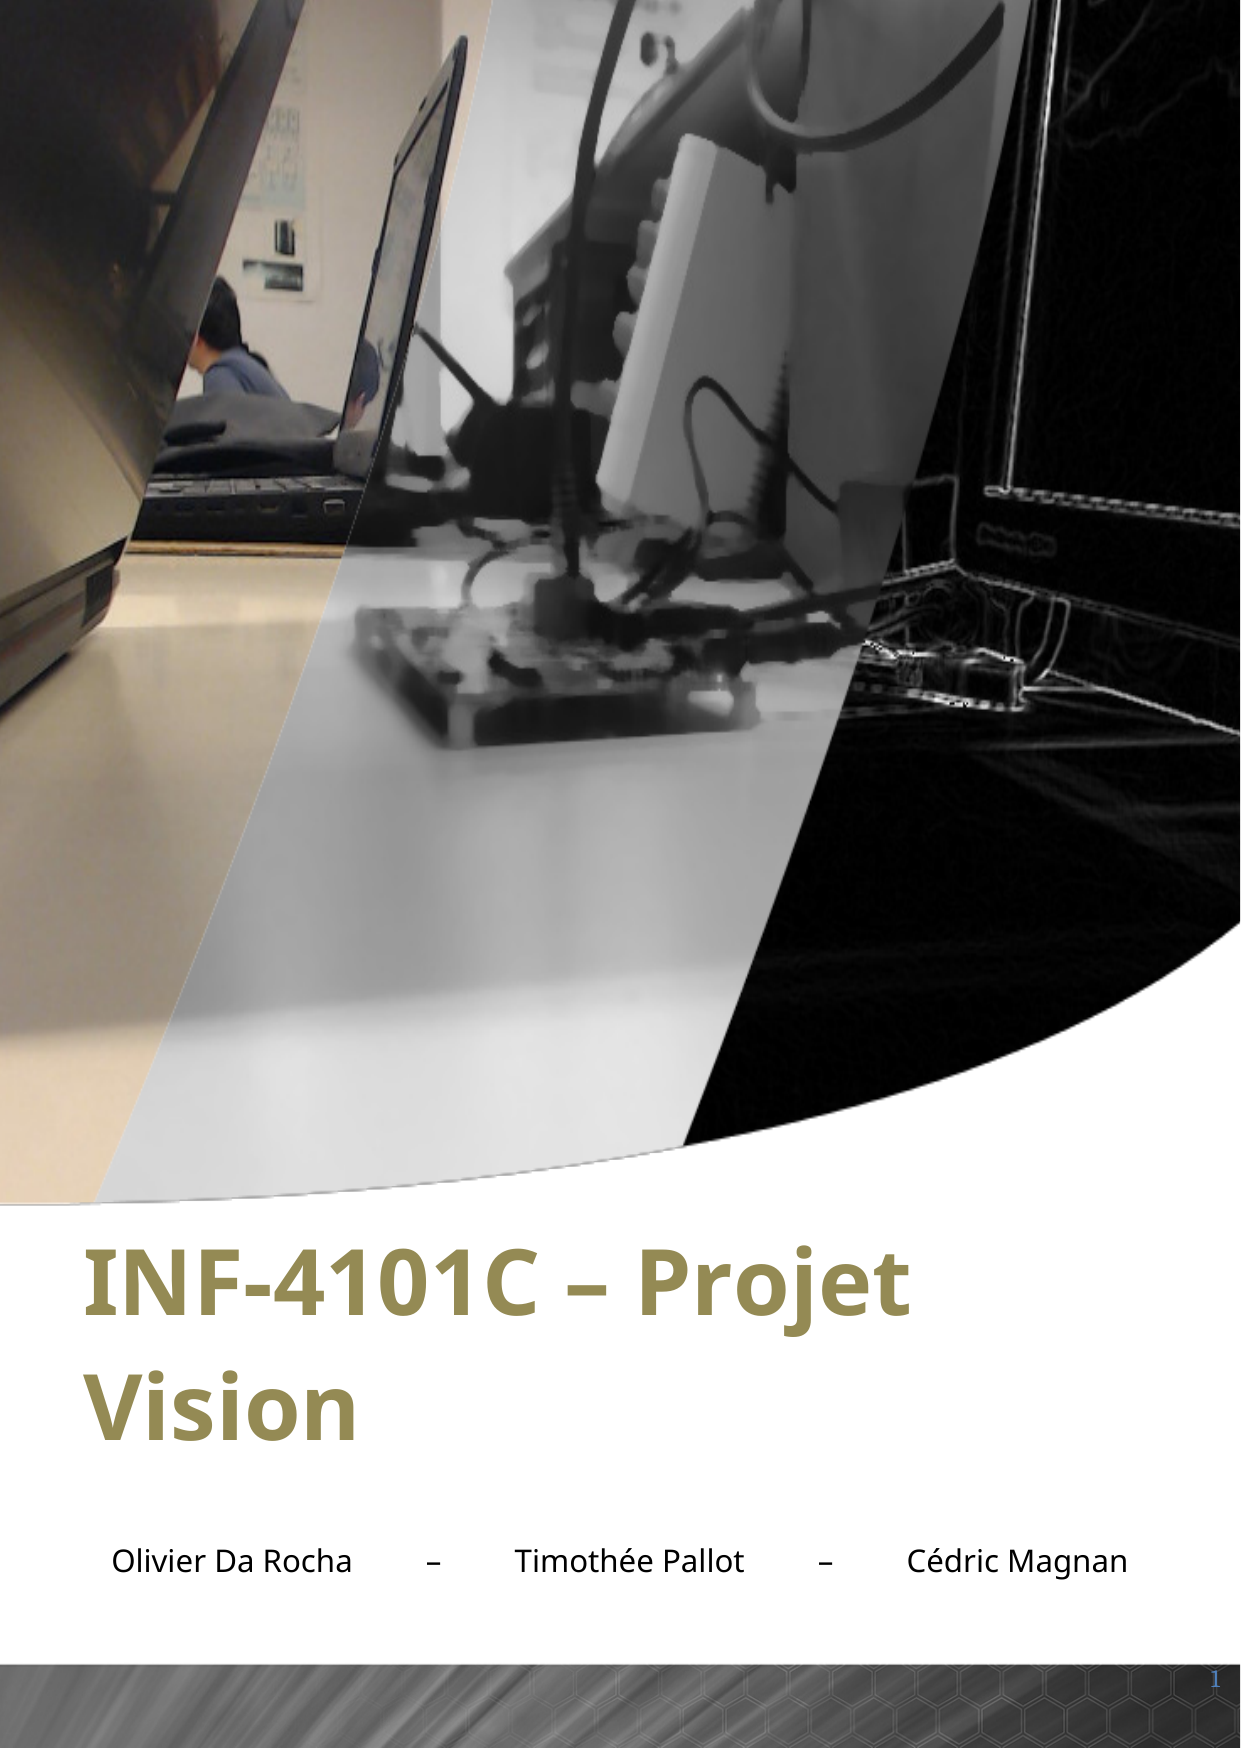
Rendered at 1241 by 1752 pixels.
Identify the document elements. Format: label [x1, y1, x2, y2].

picture [0, 1648, 1241, 1748]
picture [0, 0, 1241, 1249]
